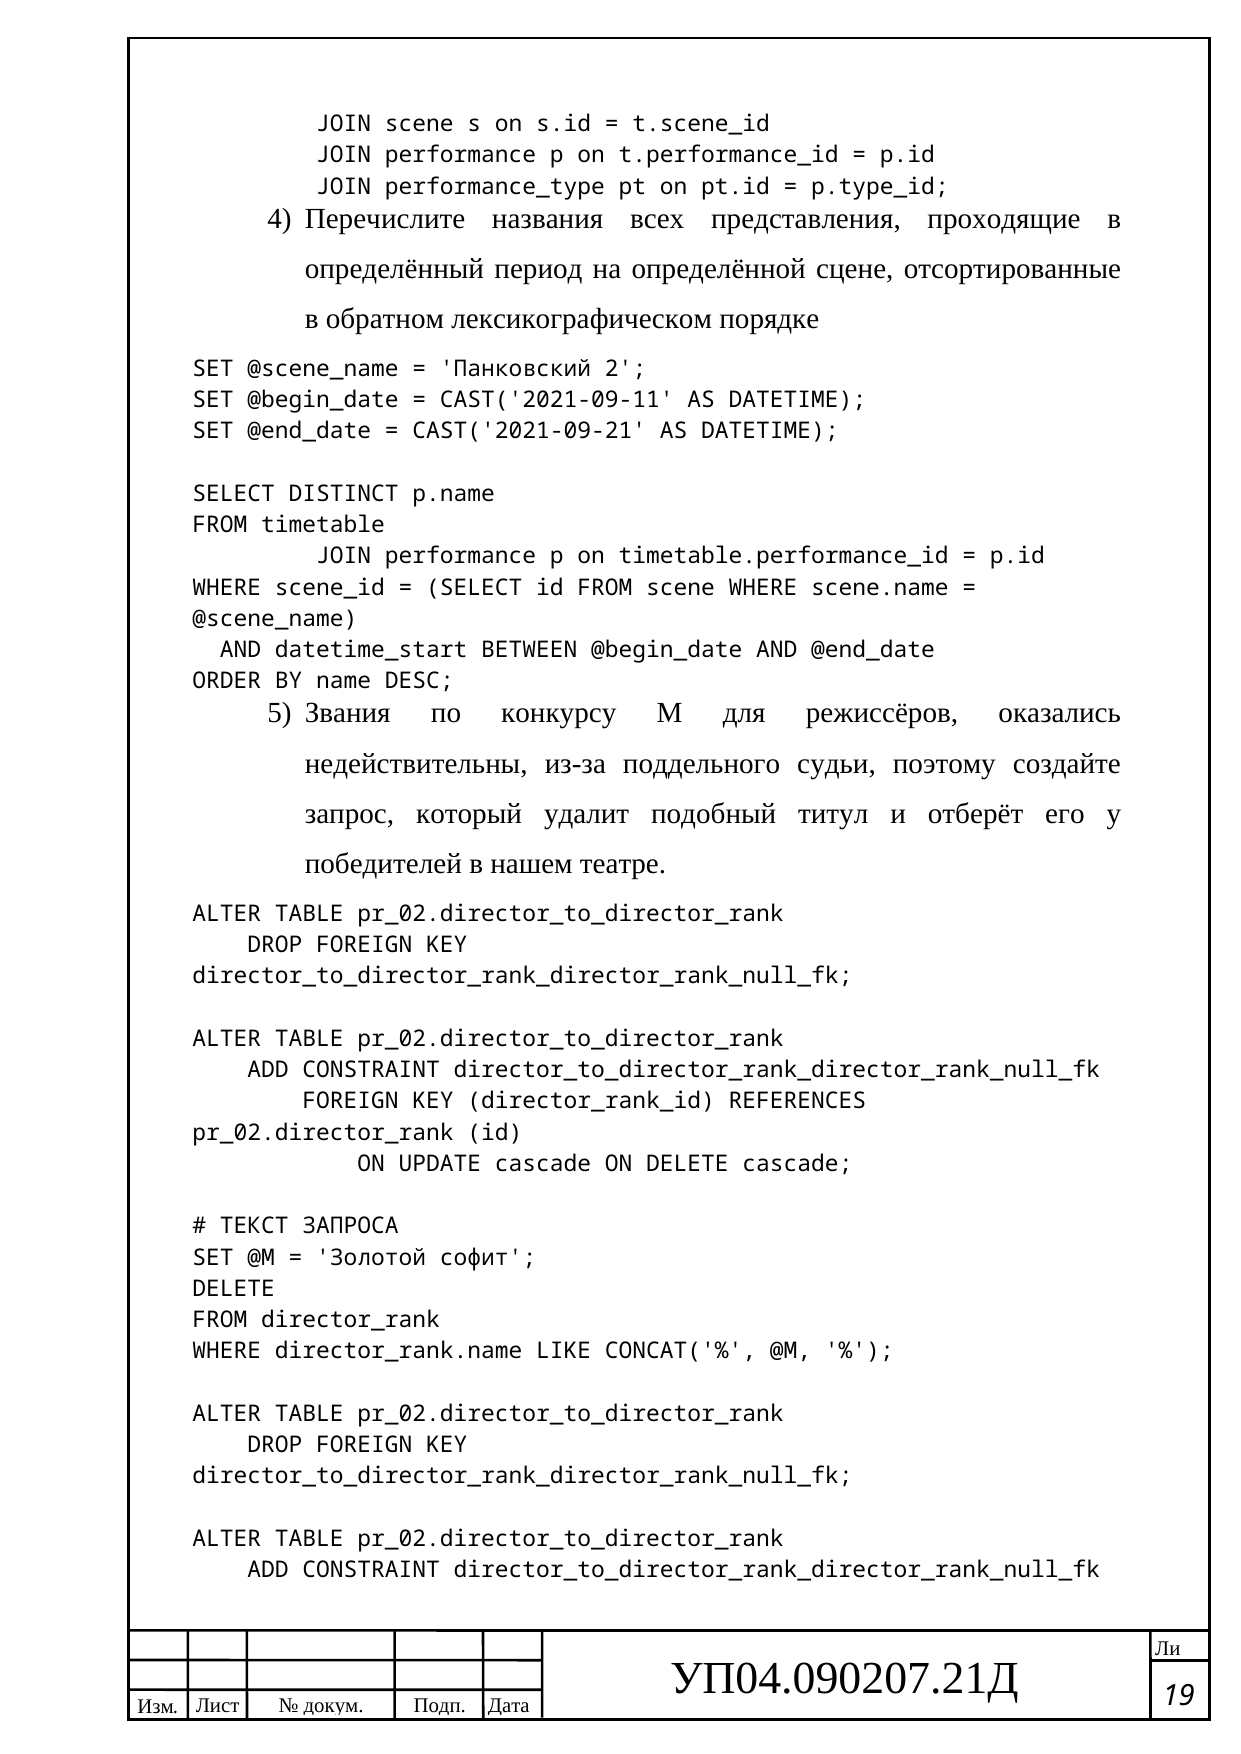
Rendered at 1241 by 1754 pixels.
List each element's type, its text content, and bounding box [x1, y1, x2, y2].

list Перечислите названия всех представления, проходящие в определённый период на определённой сцене, отсортированные в обратном лексикографическом порядке [267, 201, 1122, 335]
text AND datetime_start BETWEEN @begin_date AND @end_date [192, 633, 1122, 664]
text SET @end_date = CAST('2021-09-21' AS DATETIME); [192, 414, 1122, 446]
text DROP FOREIGN KEY director_to_director_rank_director_rank_null_fk; [192, 928, 1122, 991]
text ADD CONSTRAINT director_to_director_rank_director_rank_null_fk [192, 1053, 1122, 1084]
text DROP FOREIGN KEY director_to_director_rank_director_rank_null_fk; [192, 1428, 1122, 1491]
text FROM director_rank [192, 1303, 1122, 1334]
text ALTER TABLE pr_02.director_to_director_rank [192, 1397, 1122, 1428]
text ADD CONSTRAINT director_to_director_rank_director_rank_null_fk [192, 1553, 1122, 1584]
text SET @M = 'Золотой софит'; [192, 1241, 1122, 1272]
text DELETE [192, 1272, 1122, 1303]
text WHERE scene_id = (SELECT id FROM scene WHERE scene.name = @scene_name) [192, 571, 1122, 633]
text ON UPDATE cascade ON DELETE cascade; [192, 1147, 1122, 1178]
text FOREIGN KEY (director_rank_id) REFERENCES pr_02.director_rank (id) [192, 1084, 1122, 1147]
text SELECT DISTINCT p.name [192, 477, 1122, 508]
text JOIN scene s on s.id = t.scene_id [192, 107, 1122, 138]
text ALTER TABLE pr_02.director_to_director_rank [192, 1522, 1122, 1553]
text # ТЕКСТ ЗАПРОСА [192, 1209, 1122, 1241]
text JOIN performance_type pt on pt.id = p.type_id; [192, 169, 1122, 201]
text ORDER BY name DESC; [192, 664, 1122, 696]
text ALTER TABLE pr_02.director_to_director_rank [192, 897, 1122, 928]
text SET @scene_name = 'Панковский 2'; [192, 352, 1122, 383]
list Звания по конкурсу M для режиссёров, оказались недействительны, из-за поддельного судьи, поэтому создайте запрос, который удалит подобный титул и отберёт его у победителей в нашем театре. [267, 696, 1122, 880]
text WHERE director_rank.name LIKE CONCAT('%', @M, '%'); [192, 1334, 1122, 1366]
text JOIN performance p on t.performance_id = p.id [192, 138, 1122, 169]
text SET @begin_date = CAST('2021-09-11' AS DATETIME); [192, 383, 1122, 414]
text FROM timetable [192, 508, 1122, 539]
text JOIN performance p on timetable.performance_id = p.id [192, 539, 1122, 571]
text ALTER TABLE pr_02.director_to_director_rank [192, 1022, 1122, 1053]
